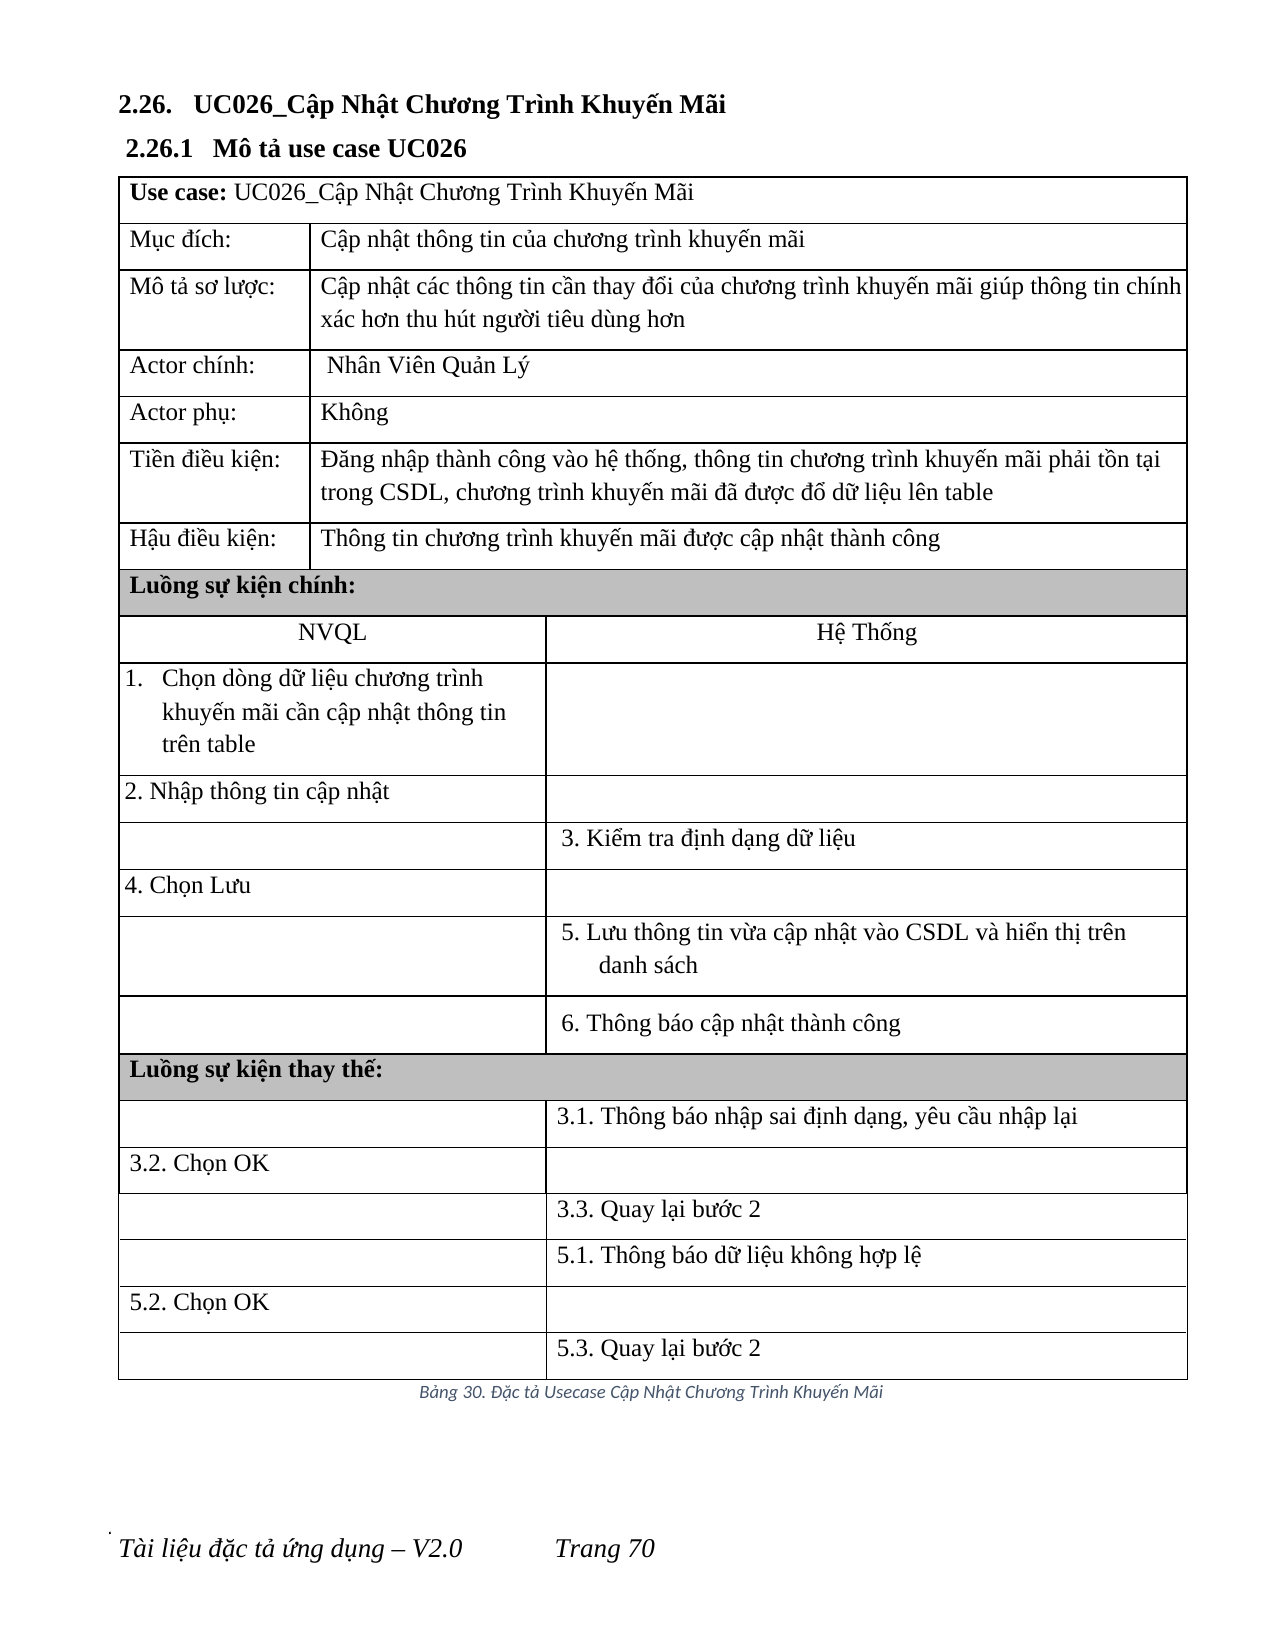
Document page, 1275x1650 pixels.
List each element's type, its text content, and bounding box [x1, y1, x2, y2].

table_cell 3.2. Chọn OK [120, 1148, 545, 1193]
table_cell Cập nhật thông tin của chương trình khuyến mãi [311, 224, 1186, 269]
table_cell 1. Chọn dòng dữ liệu chương trình khuyến mãi cần cập nhật thông tin trên table [120, 664, 545, 775]
table_cell Luồng sự kiện chính: [120, 570, 1186, 615]
table_cell [119, 1240, 546, 1286]
table_cell Thông tin chương trình khuyến mãi được cập nhật thành công [311, 524, 1186, 569]
table_cell Cập nhật các thông tin cần thay đổi của chương trình khuyến mãi giúp thông tin chính xác hơn thu hút người tiêu dùng hơn [311, 271, 1186, 349]
text UC026_Cập Nhật Chương Trình Khuyến Mãi [118, 89, 1186, 120]
table_cell [120, 823, 545, 868]
table_cell 2. Nhập thông tin cập nhật [120, 776, 545, 822]
table_cell Actor chính: [120, 351, 309, 396]
table_cell Luồng sự kiện thay thế: [120, 1055, 1186, 1100]
text Mô tả use case UC026 [193, 132, 1186, 163]
table_cell Nhân Viên Quản Lý [311, 351, 1186, 396]
table_cell Hệ Thống [547, 617, 1186, 662]
table_cell Đăng nhập thành công vào hệ thống, thông tin chương trình khuyến mãi phải tồn tại trong CSDL, chương trình khuyến mãi đã được đổ dữ liệu lên table [311, 444, 1186, 522]
table_cell Actor phụ: [120, 397, 309, 442]
table_cell 5.2. Chọn OK [119, 1287, 546, 1332]
table_cell [120, 997, 545, 1053]
table_cell Hậu điều kiện: [120, 524, 309, 569]
table_cell 5.1. Thông báo dữ liệu không hợp lệ [547, 1239, 1187, 1286]
table_cell Mục đích: [120, 224, 309, 269]
table_cell [120, 1101, 545, 1146]
table_cell 3.1. Thông báo nhập sai định dạng, yêu cầu nhập lại [547, 1101, 1186, 1146]
table_cell [547, 870, 1186, 916]
table_cell [119, 1333, 546, 1379]
table_cell [547, 776, 1186, 822]
table_cell [120, 917, 545, 995]
table_cell NVQL [120, 617, 545, 662]
table_cell 5. Lưu thông tin vừa cập nhật vào CSDL và hiển thị trên danh sách [547, 917, 1186, 995]
table_cell 4. Chọn Lưu [120, 870, 545, 916]
table_cell Mô tả sơ lược: [120, 271, 309, 349]
table_cell Không [311, 397, 1186, 442]
table_cell 6. Thông báo cập nhật thành công [547, 997, 1186, 1053]
table_cell [547, 664, 1186, 775]
table_cell 3. Kiểm tra định dạng dữ liệu [547, 823, 1186, 868]
table_header Use case: UC026_Cập Nhật Chương Trình Khuyến Mãi [120, 178, 1186, 223]
table_cell [547, 1286, 1187, 1332]
table_cell 3.3. Quay lại bước 2 [547, 1194, 1187, 1239]
table_cell 5.3. Quay lại bước 2 [547, 1332, 1187, 1379]
table_cell [547, 1148, 1186, 1193]
table_cell Tiền điều kiện: [120, 444, 309, 522]
table_cell [119, 1194, 546, 1239]
